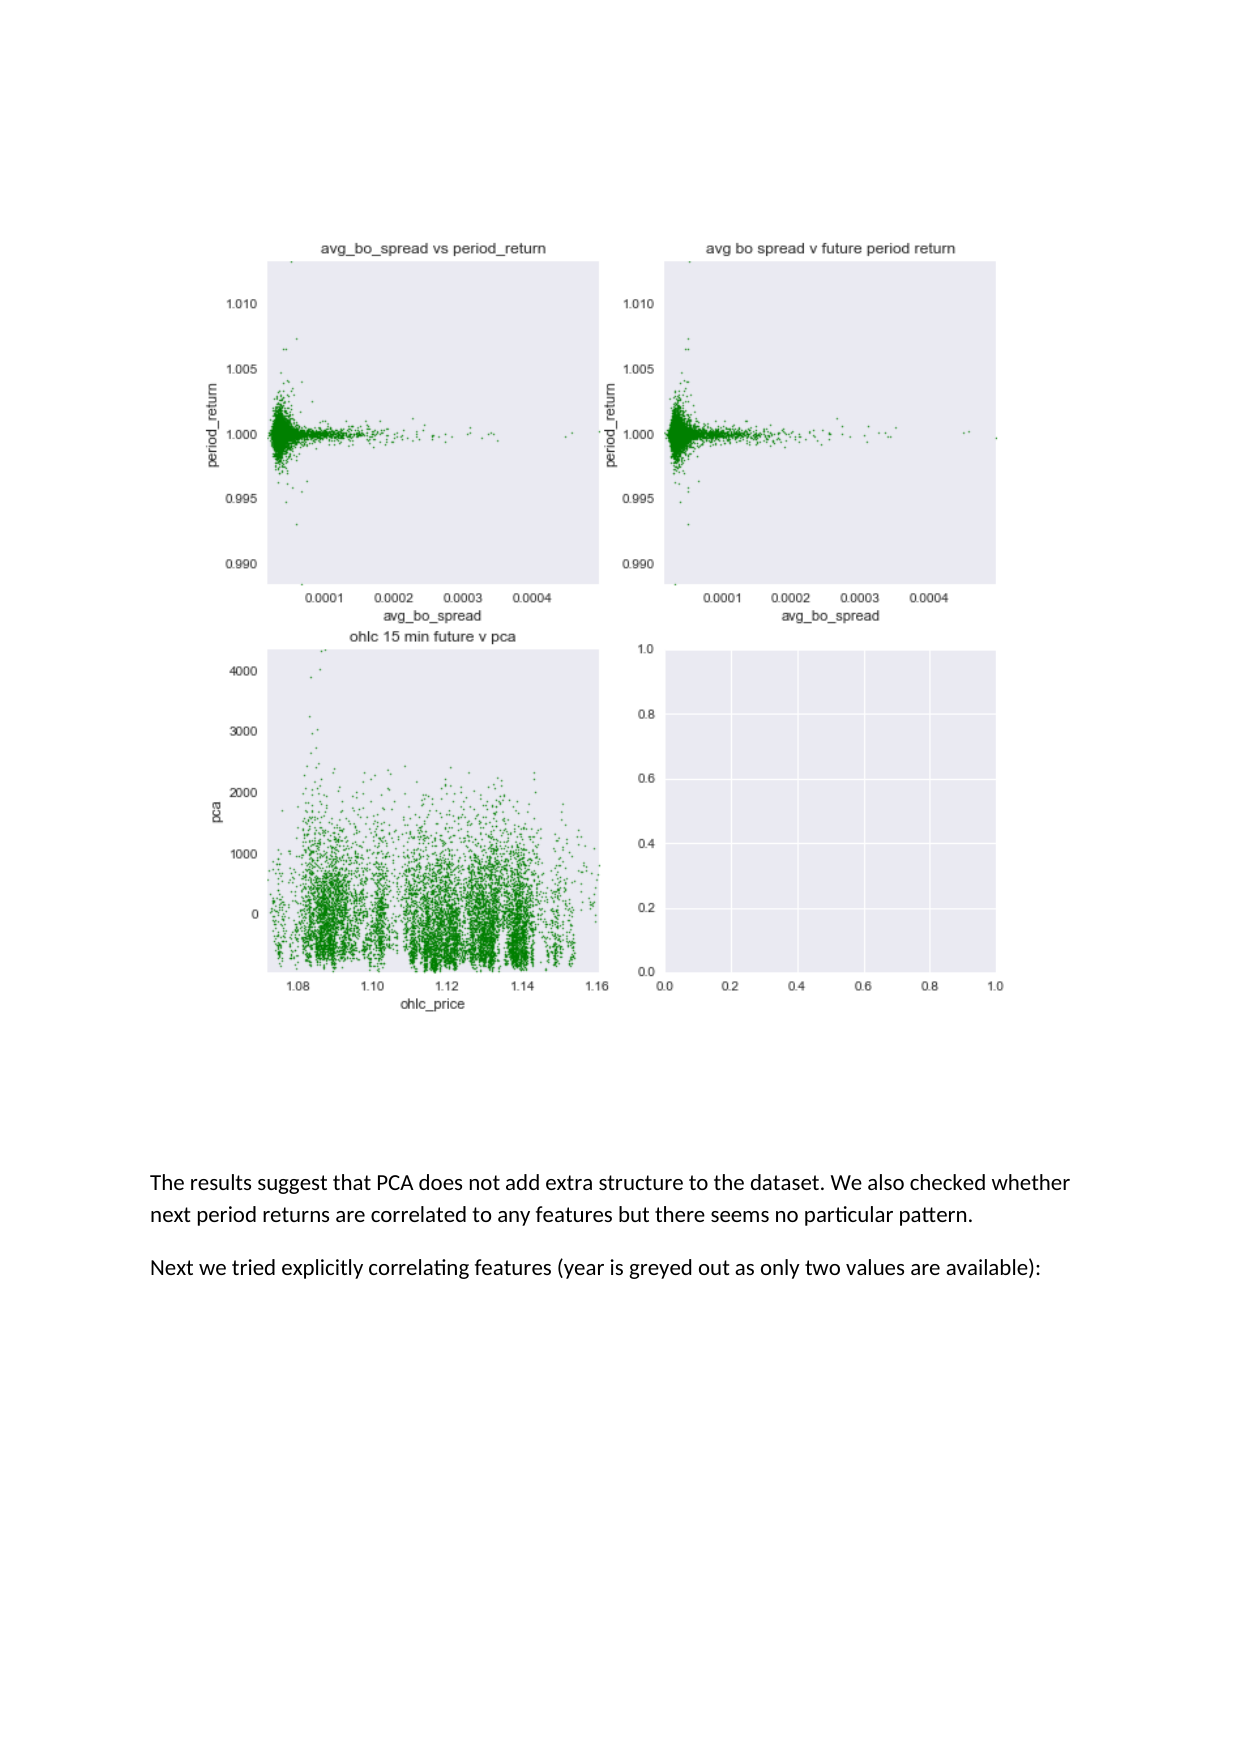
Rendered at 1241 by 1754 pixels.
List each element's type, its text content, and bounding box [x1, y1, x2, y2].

text The results suggest that PCA does not add extra structure to the dataset. We also checked whether next period returns are correlated to any features but there seems no particular pattern. [150, 1168, 1090, 1228]
picture [150, 149, 1090, 1090]
text Next we tried explicitly correlating features (year is greyed out as only two values are available): [150, 1253, 1090, 1281]
